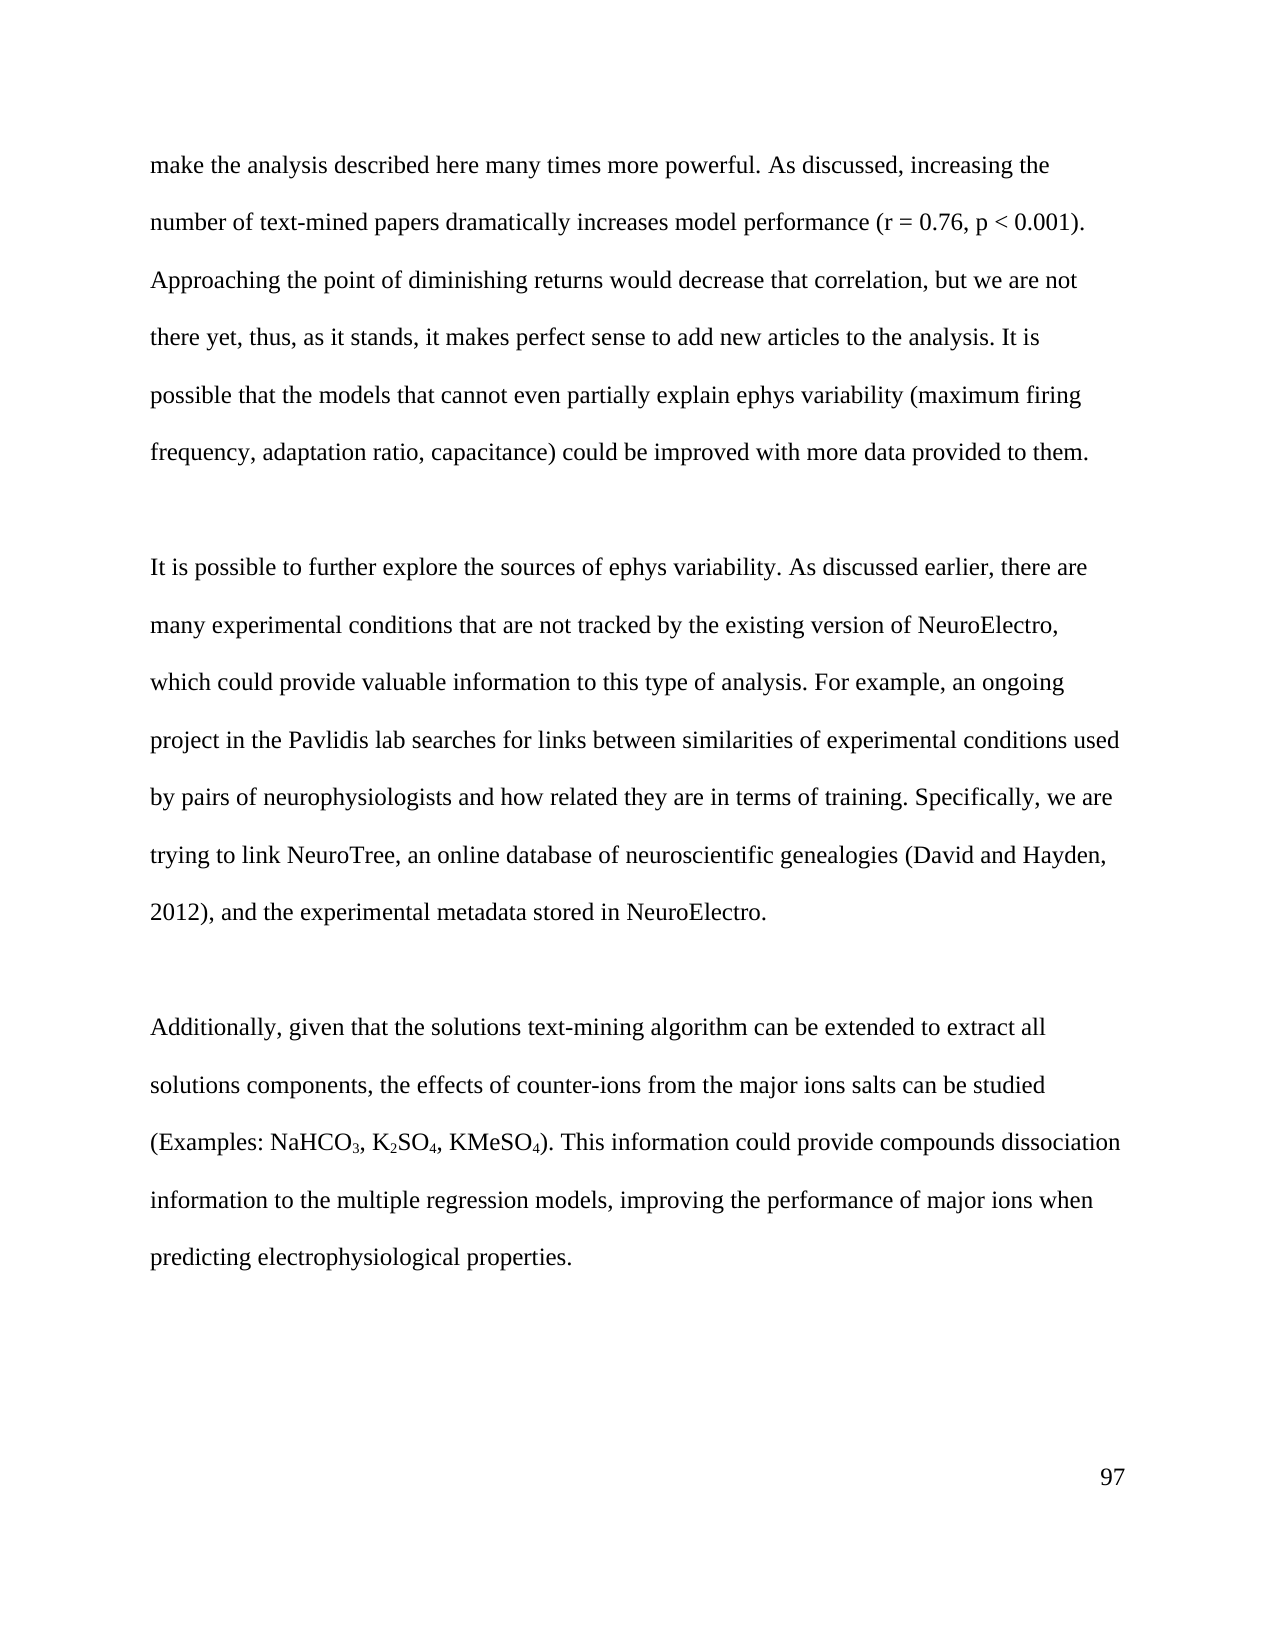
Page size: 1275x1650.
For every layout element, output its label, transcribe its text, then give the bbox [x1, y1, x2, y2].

text It is possible to further explore the sources of ephys variability. As discussed earlier, there are many experimental conditions that are not tracked by the existing version of NeuroElectro, which could provide valuable information to this type of analysis. For example, an ongoing project in the Pavlidis lab searches for links between similarities of experimental conditions used by pairs of neurophysiologists and how related they are in terms of training. Specifically, we are trying to link NeuroTree, an online database of neuroscientific genealogies (David and Hayden, 2012), and the experimental metadata stored in NeuroElectro. [150, 552, 1125, 926]
text Additionally, given that the solutions text-mining algorithm can be extended to extract all solutions components, the effects of counter-ions from the major ions salts can be studied (Examples: NaHCO3, K2SO4, KMeSO4). This information could provide compounds dissociation information to the multiple regression models, improving the performance of major ions when predicting electrophysiological properties. [150, 1012, 1125, 1271]
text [150, 150, 1125, 466]
